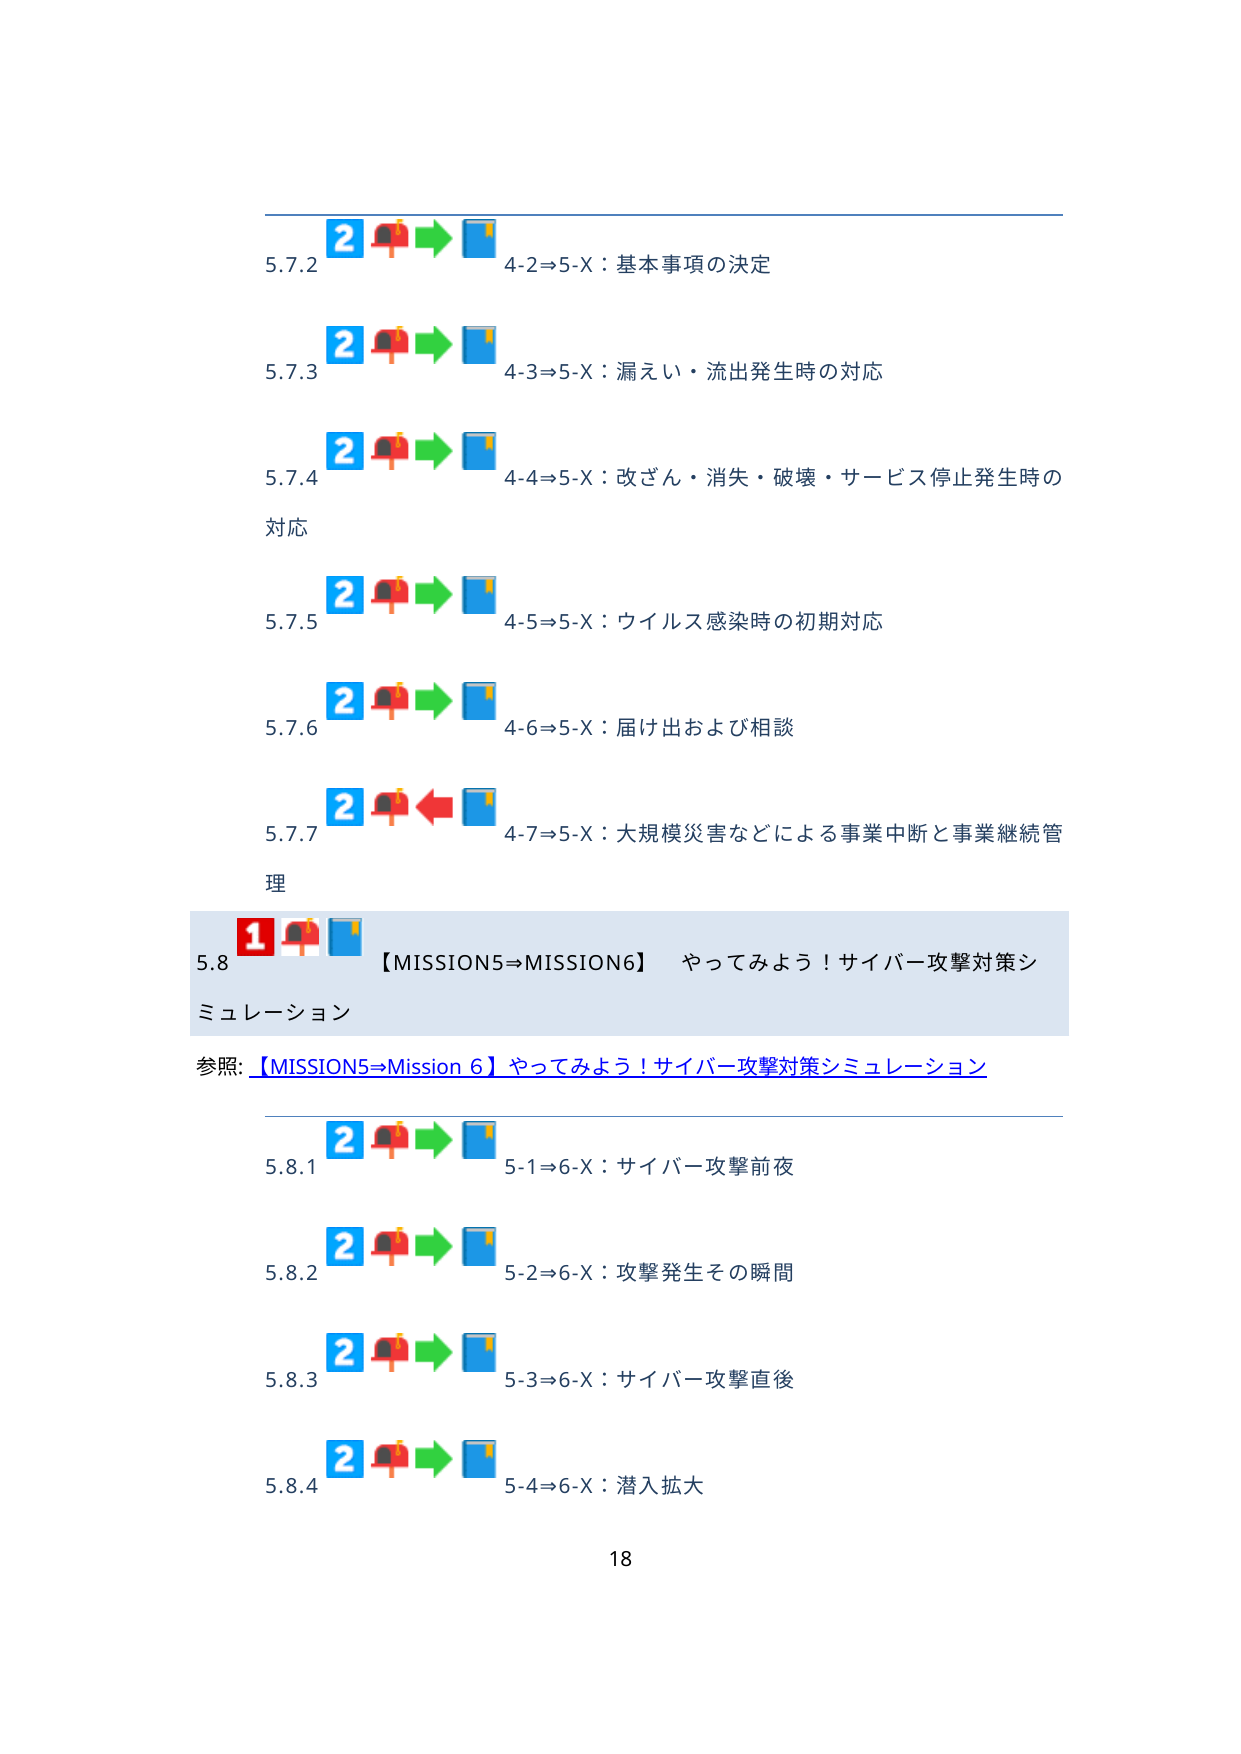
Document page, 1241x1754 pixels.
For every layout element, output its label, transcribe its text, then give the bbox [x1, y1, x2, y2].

picture [326, 918, 364, 956]
picture [326, 1440, 364, 1478]
picture [459, 1440, 498, 1478]
picture [459, 326, 498, 364]
picture [415, 326, 453, 364]
picture [370, 788, 409, 826]
picture [281, 918, 319, 956]
picture [370, 1227, 409, 1266]
picture [326, 788, 364, 826]
picture [326, 432, 364, 470]
picture [326, 1333, 364, 1372]
picture [326, 1227, 364, 1266]
picture [415, 576, 453, 614]
picture [370, 1333, 409, 1372]
picture [415, 432, 453, 470]
picture [370, 1440, 409, 1478]
picture [459, 682, 498, 720]
text 5-3⇒6-X：サイバー攻撃直後 [265, 1328, 1063, 1409]
text 【Mission5⇒Mission6】 やってみよう！サイバー攻撃対策シミュレーション [196, 918, 1063, 1030]
picture [415, 682, 453, 720]
picture [459, 1121, 498, 1159]
text 参照: 【MISSION5⇒Mission６】やってみよう！サイバー攻撃対策シミュレーション [196, 1047, 1063, 1084]
picture [370, 576, 409, 614]
picture [415, 788, 453, 826]
text 5-1⇒6-X：サイバー攻撃前夜 [265, 1117, 1063, 1196]
picture [370, 682, 409, 720]
text 4-5⇒5-X：ウイルス感染時の初期対応 [265, 570, 1063, 651]
picture [459, 1227, 498, 1266]
picture [326, 326, 364, 364]
picture [237, 918, 275, 956]
picture [459, 432, 498, 470]
picture [459, 1333, 498, 1372]
picture [459, 576, 498, 614]
picture [370, 1121, 409, 1159]
picture [415, 1227, 453, 1266]
picture [326, 219, 364, 258]
picture [370, 219, 409, 258]
text 4-3⇒5-X：漏えい・流出発生時の対応 [265, 320, 1063, 401]
text 4-6⇒5-X：届け出および相談 [265, 677, 1063, 757]
picture [326, 576, 364, 614]
picture [415, 1333, 453, 1372]
picture [326, 1121, 364, 1159]
picture [415, 1121, 453, 1159]
picture [370, 432, 409, 470]
picture [370, 326, 409, 364]
text 4-2⇒5-X：基本事項の決定 [265, 216, 1063, 295]
text 4-7⇒5-X：大規模災害などによる事業中断と事業継続管理 [265, 783, 1063, 901]
picture [459, 219, 498, 258]
picture [326, 682, 364, 720]
text 4-4⇒5-X：改ざん・消失・破壊・サービス停止発生時の対応 [265, 427, 1063, 545]
picture [415, 219, 453, 258]
picture [459, 788, 498, 826]
text 5-4⇒6-X：潜入拡大 [265, 1434, 1063, 1515]
picture [415, 1440, 453, 1478]
text 5-2⇒6-X：攻撃発生その瞬間 [265, 1222, 1063, 1303]
